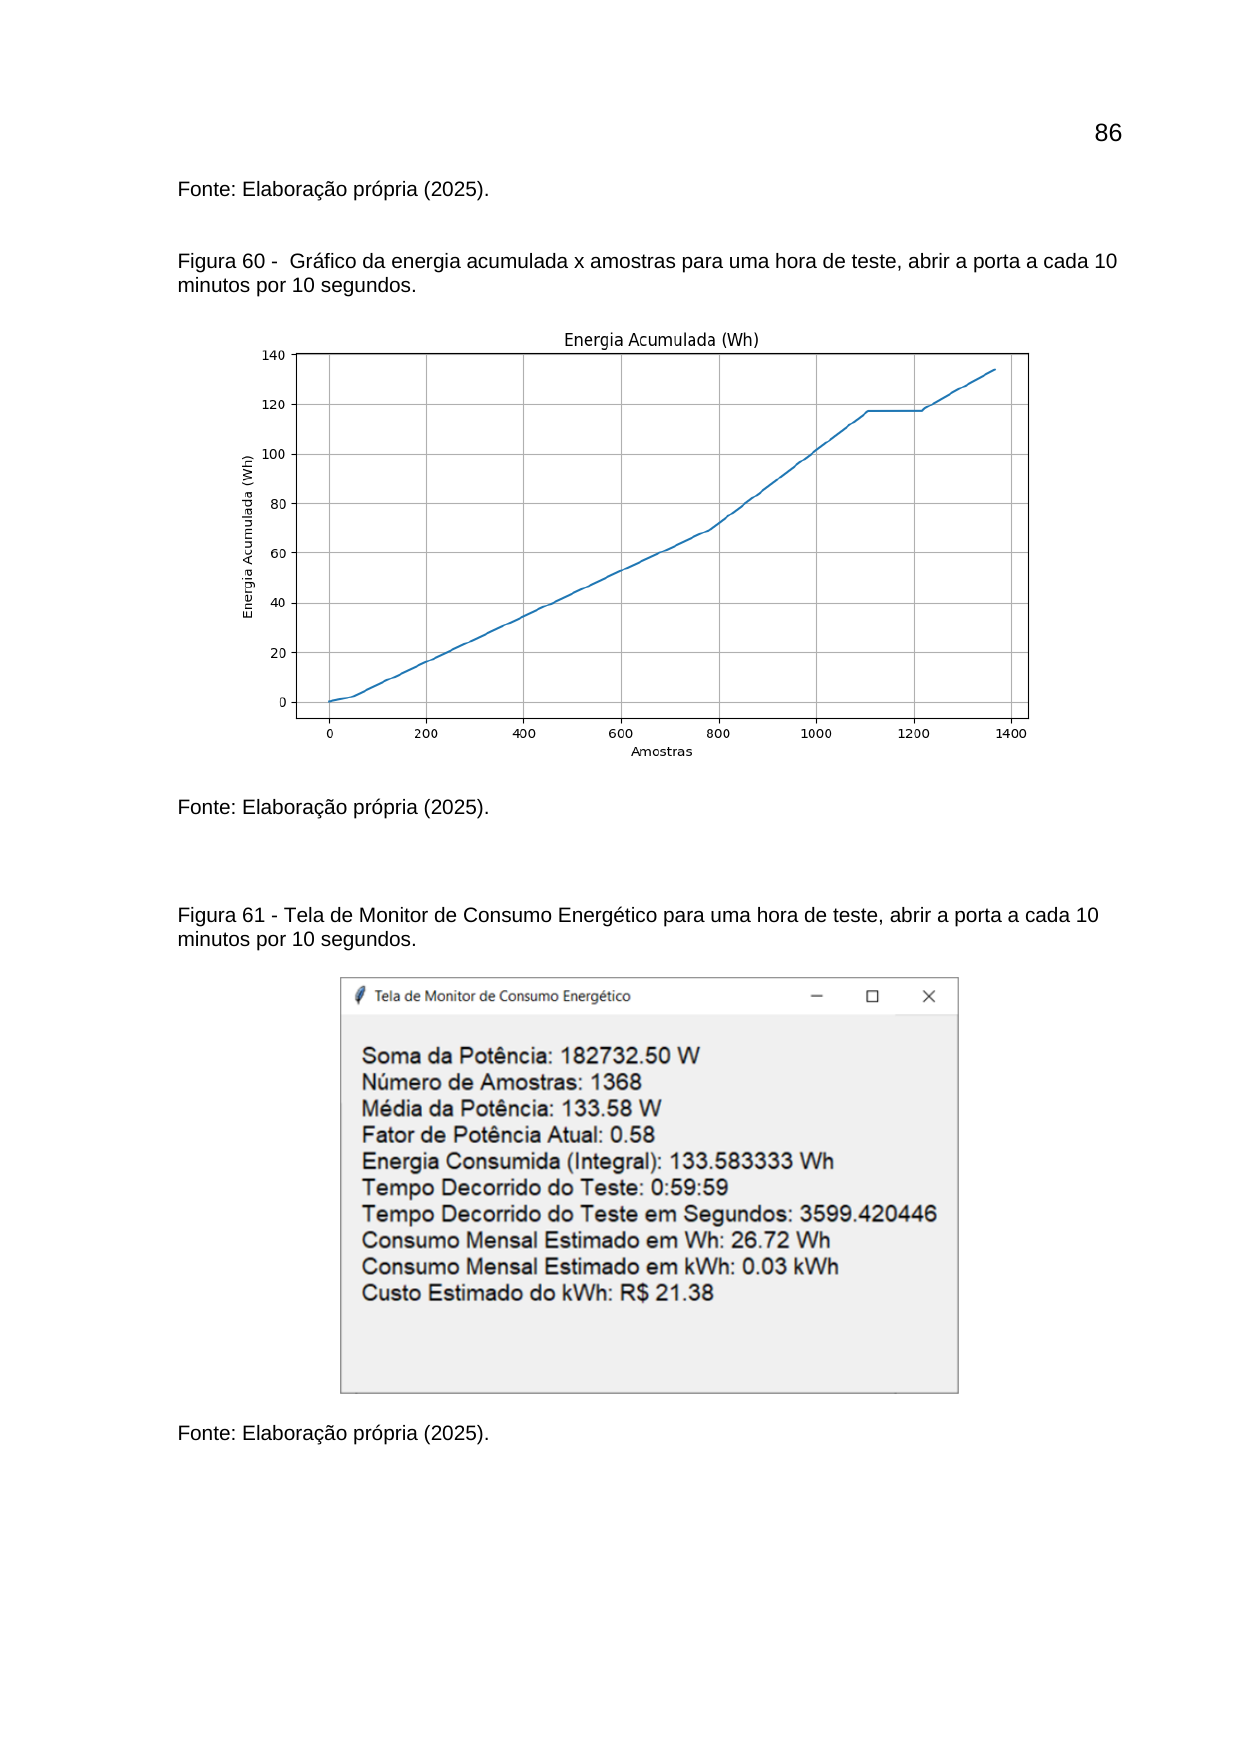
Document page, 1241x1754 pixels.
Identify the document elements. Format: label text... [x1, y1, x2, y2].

text Fonte: Elaboração própria (2025). [177, 795, 1122, 819]
text Fonte: Elaboração própria (2025). [177, 1420, 1122, 1444]
subtitle Figura 60 - Gráfico da energia acumulada x amostras para uma hora de teste, abrir a porta a cada 10 minutos por 10 segundos. [177, 249, 1122, 297]
subtitle Figura 61 - Tela de Monitor de Consumo Energético para uma hora de teste, abrir a porta a cada 10 minutos por 10 segundos. [177, 903, 1122, 951]
picture [177, 297, 1122, 770]
text Fonte: Elaboração própria (2025). [177, 177, 1122, 201]
picture [338, 975, 961, 1396]
